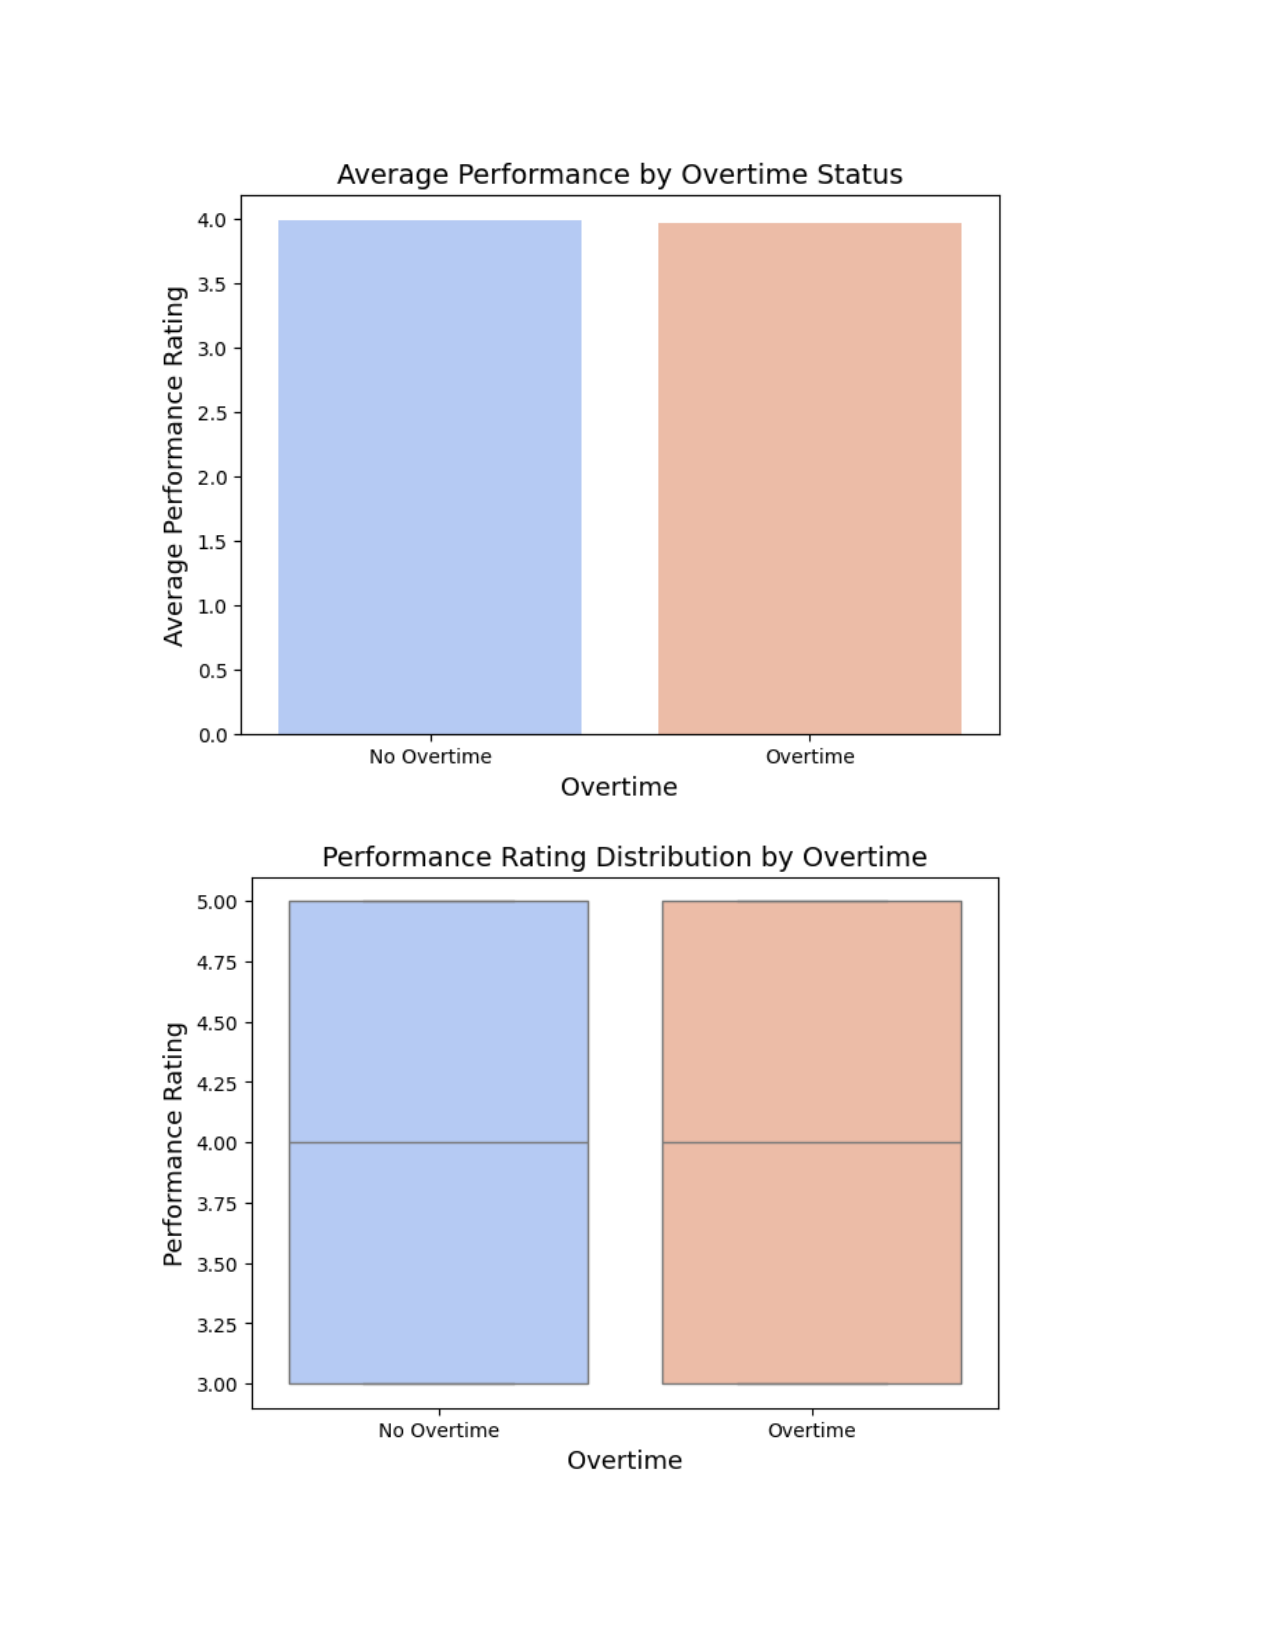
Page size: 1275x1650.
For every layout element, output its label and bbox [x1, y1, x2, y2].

picture [150, 150, 1012, 814]
picture [150, 832, 1012, 1487]
